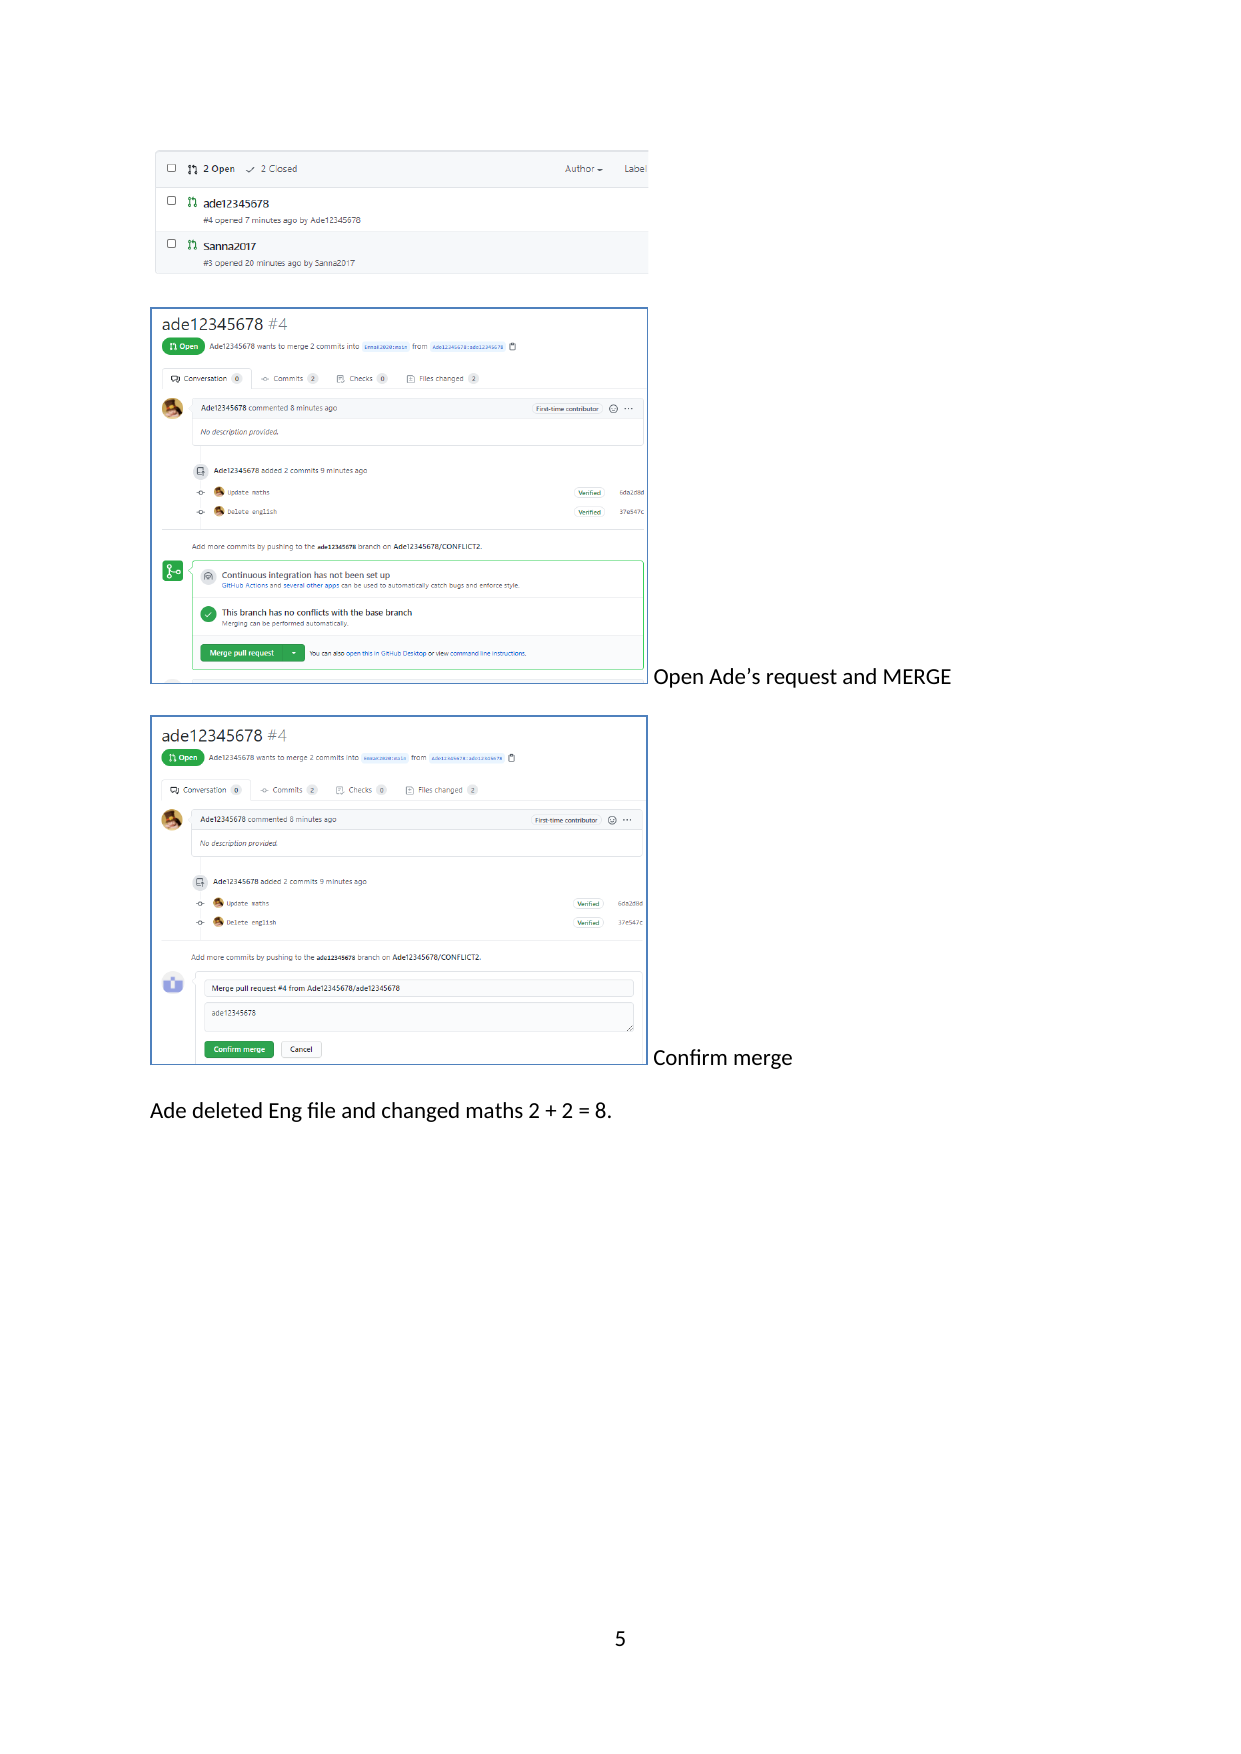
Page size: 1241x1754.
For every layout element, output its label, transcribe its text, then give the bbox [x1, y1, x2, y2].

picture [150, 150, 649, 283]
picture [152, 717, 646, 1064]
picture [152, 309, 647, 683]
text Ade deleted Eng file and changed maths 2 + 2 = 8. [150, 1096, 1090, 1124]
